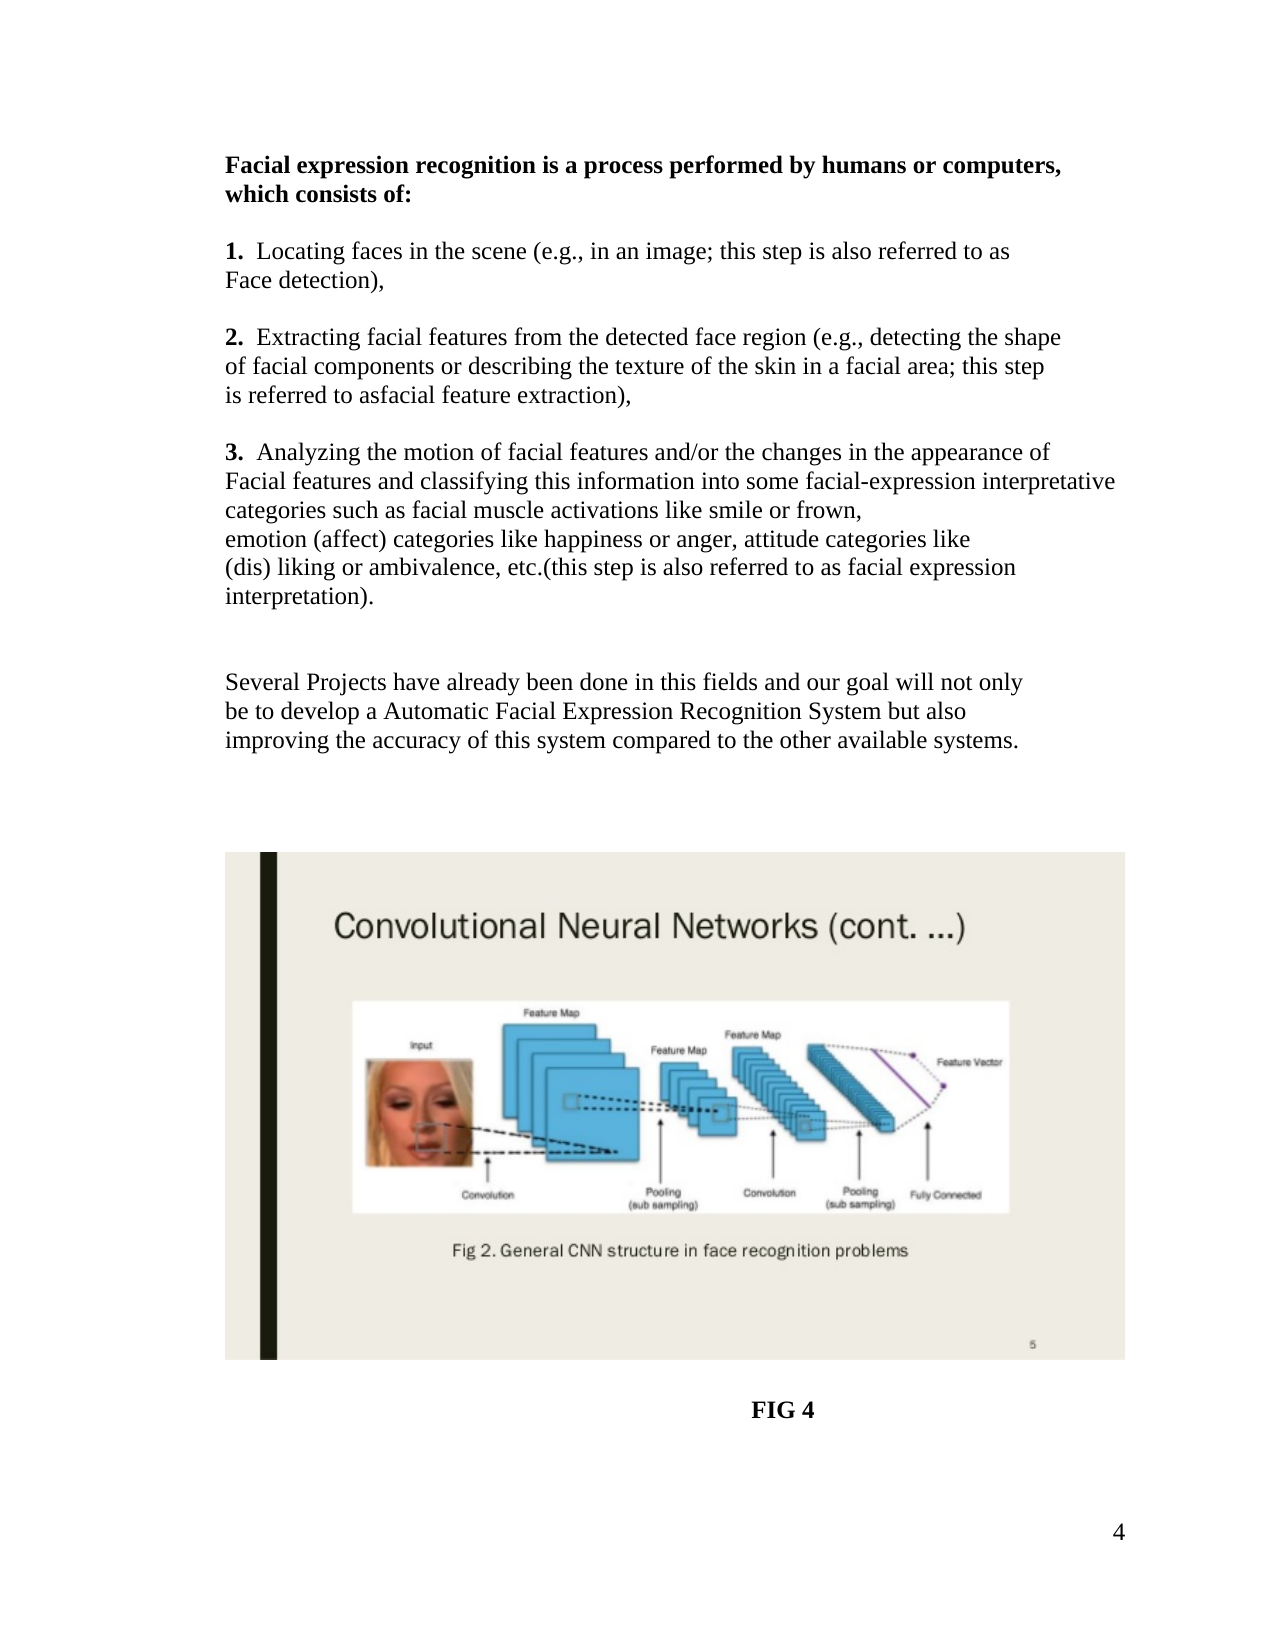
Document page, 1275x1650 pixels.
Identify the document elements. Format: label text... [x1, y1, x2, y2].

text Face detection), [225, 265, 1125, 294]
text (dis) liking or ambivalence, etc.(this step is also referred to as facial expression [225, 552, 1125, 581]
text Facial features and classifying this information into some facial-expression interpretative categories such as facial muscle activations like smile or frown, [225, 466, 1125, 524]
text is referred to asfacial feature extraction), [225, 380, 1125, 409]
text FIG 4 [441, 1395, 1125, 1424]
text interpretation). [225, 581, 1125, 610]
text improving the accuracy of this system compared to the other available systems. [225, 725, 1125, 754]
text Several Projects have already been done in this fields and our goal will not only [225, 667, 1125, 696]
text Facial expression recognition is a process performed by humans or computers, which consists of: [225, 150, 1125, 207]
picture [225, 852, 1125, 1360]
text 1. Locating faces in the scene (e.g., in an image; this step is also referred to as [225, 236, 1125, 265]
text 3. Analyzing the motion of facial features and/or the changes in the appearance of [225, 437, 1125, 466]
text of facial components or describing the texture of the skin in a facial area; this step [225, 351, 1125, 380]
text 2. Extracting facial features from the detected face region (e.g., detecting the shape [225, 322, 1125, 351]
text be to develop a Automatic Facial Expression Recognition System but also [225, 696, 1125, 725]
text emotion (affect) categories like happiness or anger, attitude categories like [225, 524, 1125, 552]
